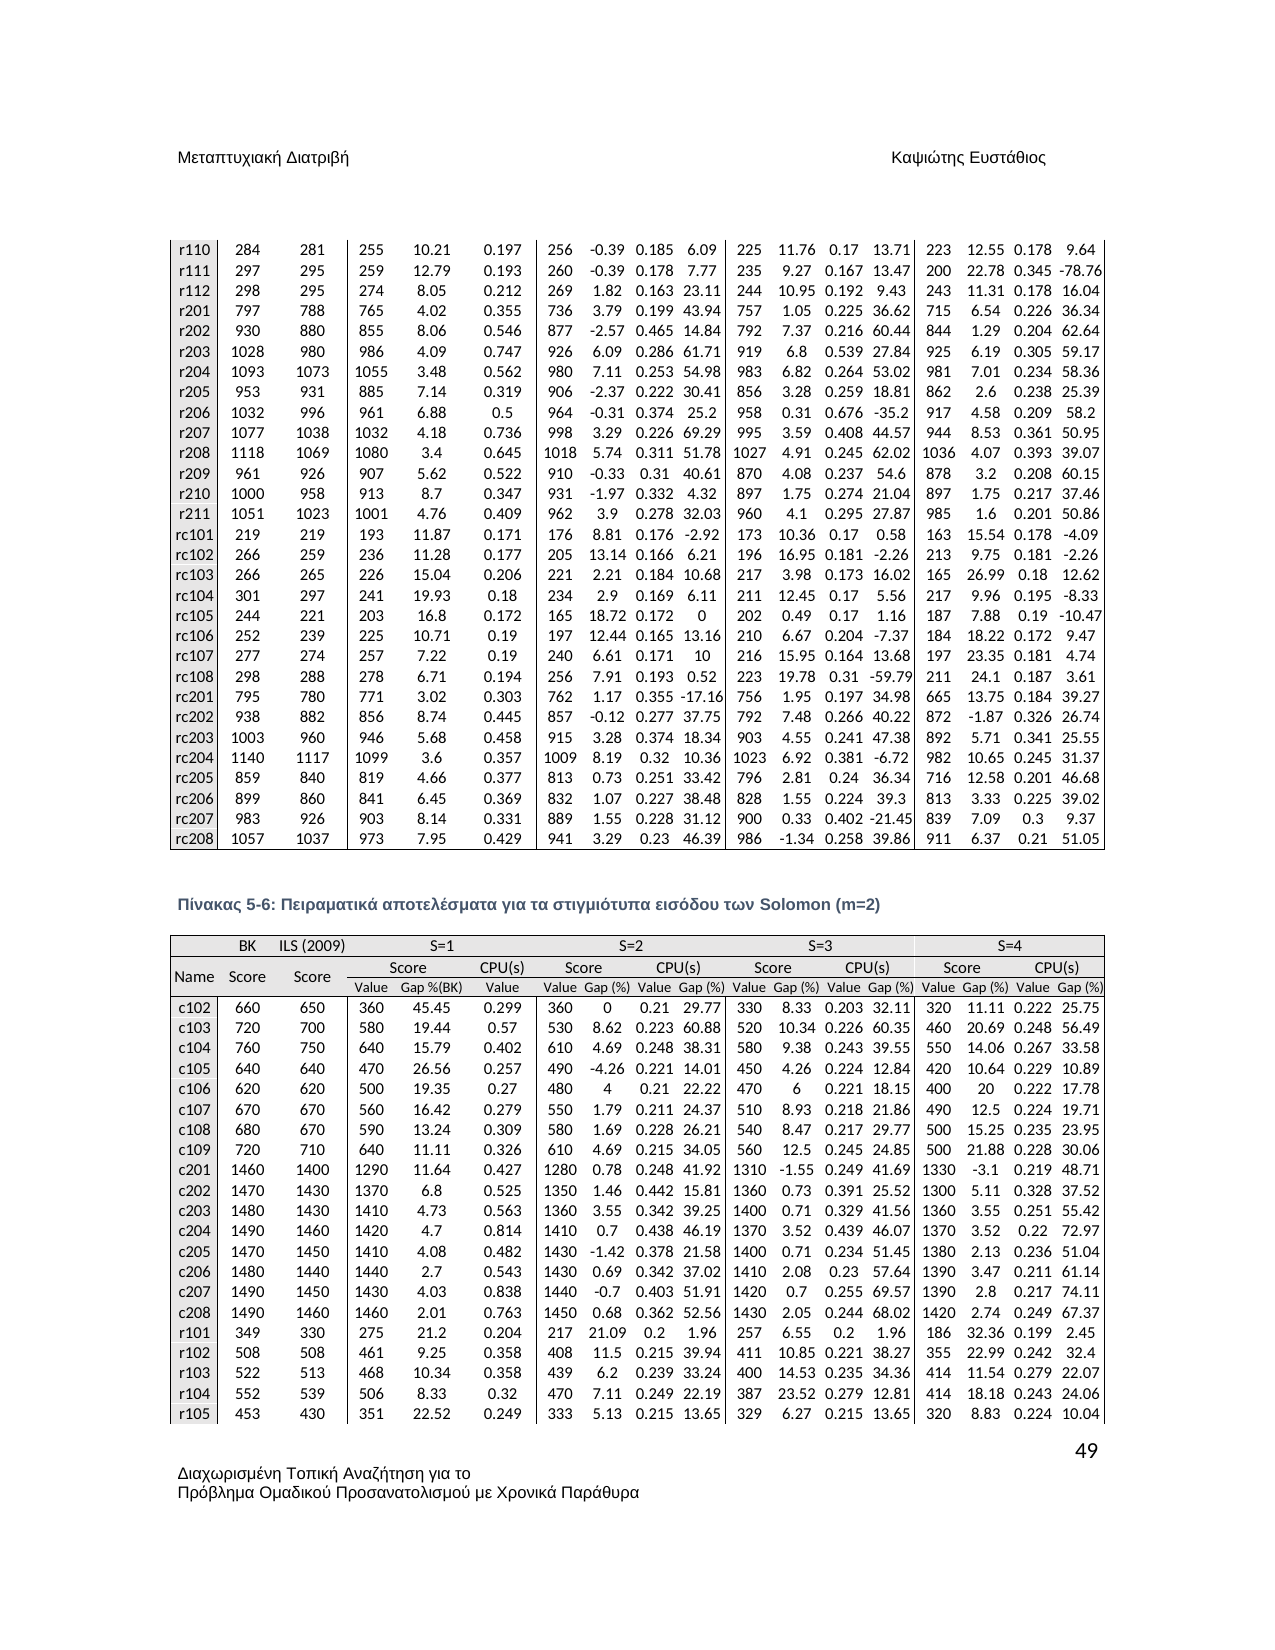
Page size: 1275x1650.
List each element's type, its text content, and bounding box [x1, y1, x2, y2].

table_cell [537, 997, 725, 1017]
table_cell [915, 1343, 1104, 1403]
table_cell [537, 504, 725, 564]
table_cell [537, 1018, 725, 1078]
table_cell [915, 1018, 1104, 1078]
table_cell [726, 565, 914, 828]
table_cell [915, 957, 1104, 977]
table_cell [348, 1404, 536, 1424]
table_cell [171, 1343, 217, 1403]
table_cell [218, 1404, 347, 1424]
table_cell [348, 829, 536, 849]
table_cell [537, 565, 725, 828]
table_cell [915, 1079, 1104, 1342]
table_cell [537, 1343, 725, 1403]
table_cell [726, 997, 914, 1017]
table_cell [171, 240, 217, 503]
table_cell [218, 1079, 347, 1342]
text 5 [177, 894, 1098, 914]
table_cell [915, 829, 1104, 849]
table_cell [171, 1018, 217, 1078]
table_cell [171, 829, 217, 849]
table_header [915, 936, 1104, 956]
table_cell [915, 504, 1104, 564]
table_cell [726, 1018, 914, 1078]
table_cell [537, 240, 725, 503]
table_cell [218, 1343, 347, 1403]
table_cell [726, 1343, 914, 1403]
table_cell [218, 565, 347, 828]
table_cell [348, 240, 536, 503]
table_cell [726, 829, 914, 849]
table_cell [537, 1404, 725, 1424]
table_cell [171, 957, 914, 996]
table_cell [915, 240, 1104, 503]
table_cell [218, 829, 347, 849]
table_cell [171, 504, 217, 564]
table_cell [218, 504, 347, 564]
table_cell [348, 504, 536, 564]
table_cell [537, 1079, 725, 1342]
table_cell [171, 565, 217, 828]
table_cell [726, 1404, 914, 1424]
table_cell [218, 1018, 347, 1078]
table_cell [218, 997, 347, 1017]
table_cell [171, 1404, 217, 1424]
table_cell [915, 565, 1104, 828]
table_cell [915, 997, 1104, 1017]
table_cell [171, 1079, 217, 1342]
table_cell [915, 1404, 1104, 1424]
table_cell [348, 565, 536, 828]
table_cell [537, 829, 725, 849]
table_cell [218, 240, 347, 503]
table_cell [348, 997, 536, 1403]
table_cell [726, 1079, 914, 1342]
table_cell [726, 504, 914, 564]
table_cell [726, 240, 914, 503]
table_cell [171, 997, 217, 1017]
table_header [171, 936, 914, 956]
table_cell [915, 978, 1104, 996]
